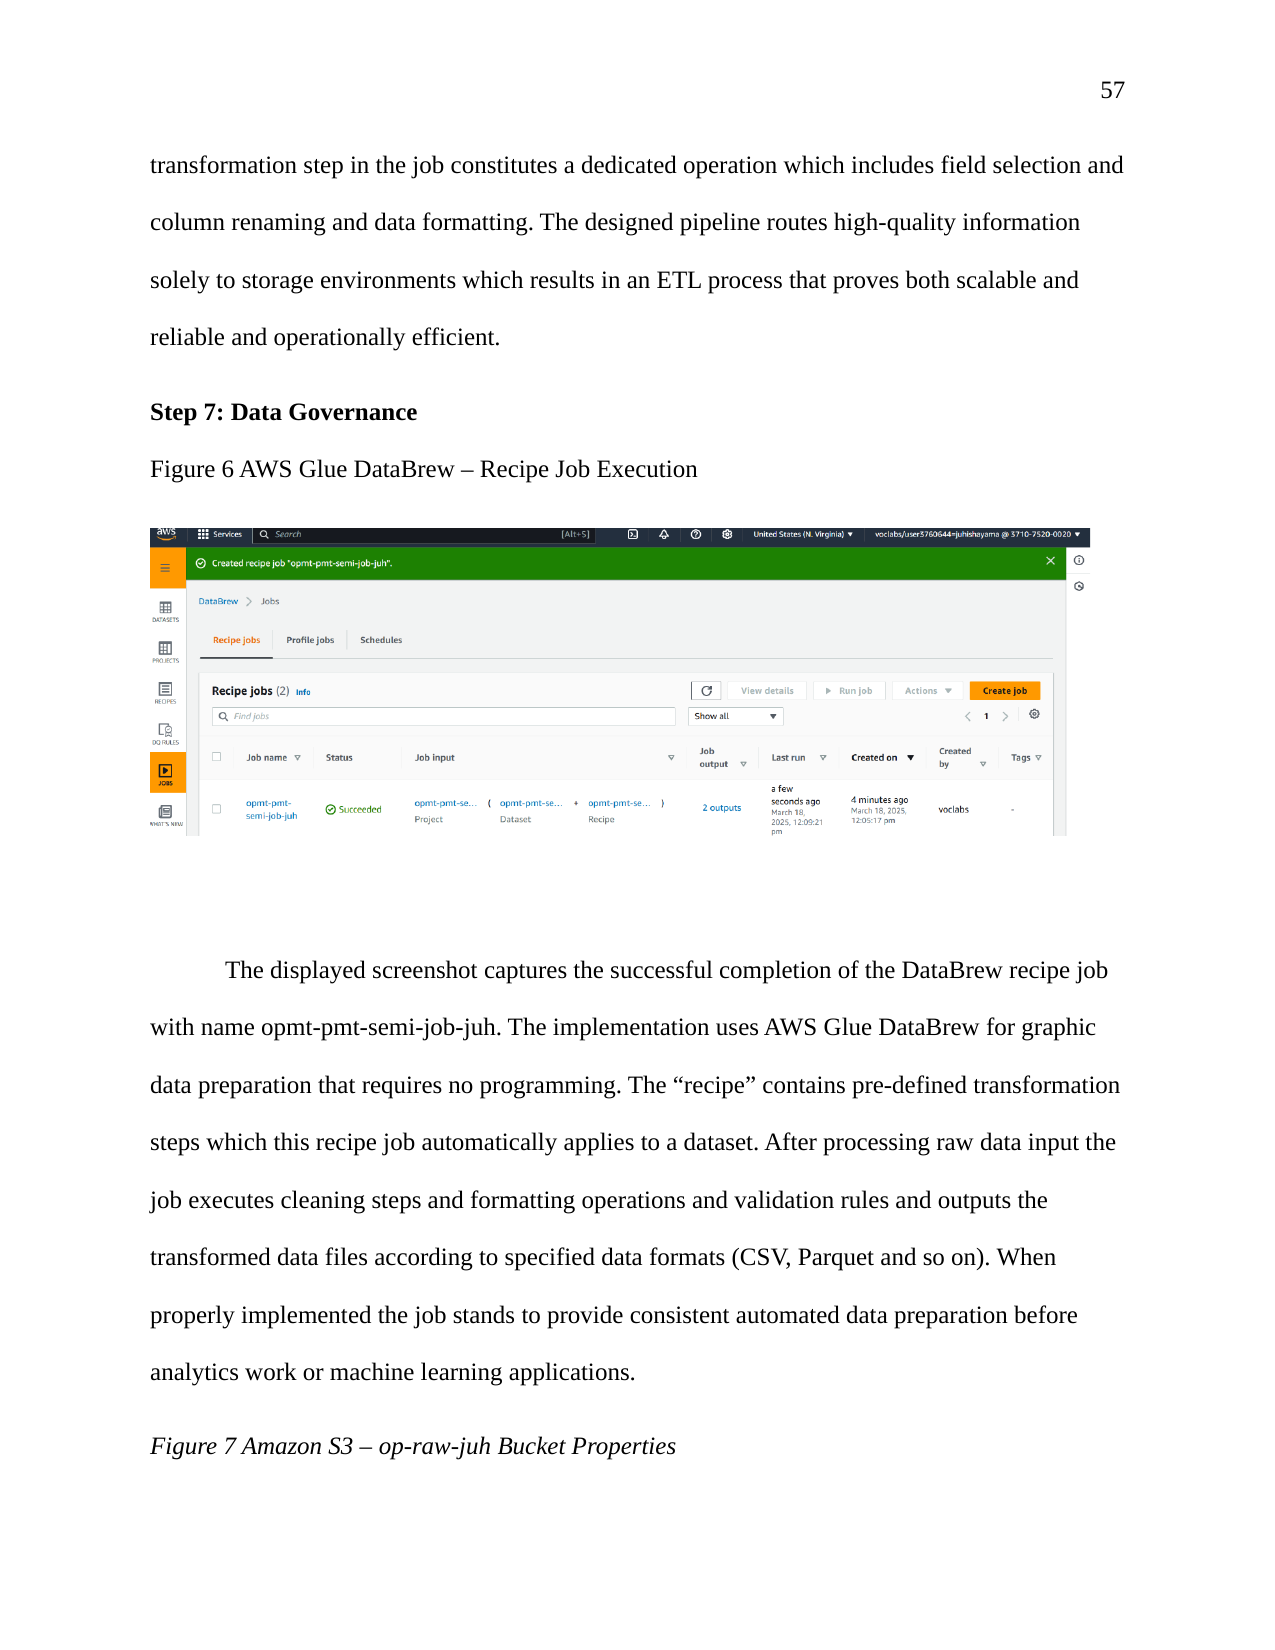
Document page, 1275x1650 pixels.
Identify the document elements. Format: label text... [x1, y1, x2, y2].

text Figure 7 Amazon S3 – op-raw-juh Bucket Properties [150, 1431, 1125, 1460]
picture [150, 528, 1091, 836]
text Figure 6 AWS Glue DataBrew – Recipe Job Execution [150, 454, 1125, 483]
subtitle Step 7: Data Governance [150, 397, 1125, 425]
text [150, 150, 1125, 351]
text The displayed screenshot captures the successful completion of the DataBrew recipe job with name opmt-pmt-semi-job-juh. The implementation uses AWS Glue DataBrew for graphic data preparation that requires no programming. The “recipe” contains pre-defined transformation steps which this recipe job automatically applies to a dataset. After processing raw data input the job executes cleaning steps and formatting operations and validation rules and outputs the transformed data files according to specified data formats (CSV, Parquet and so on). When properly implemented the job stands to provide consistent automated data preparation before analytics work or machine learning applications. [150, 955, 1125, 1386]
